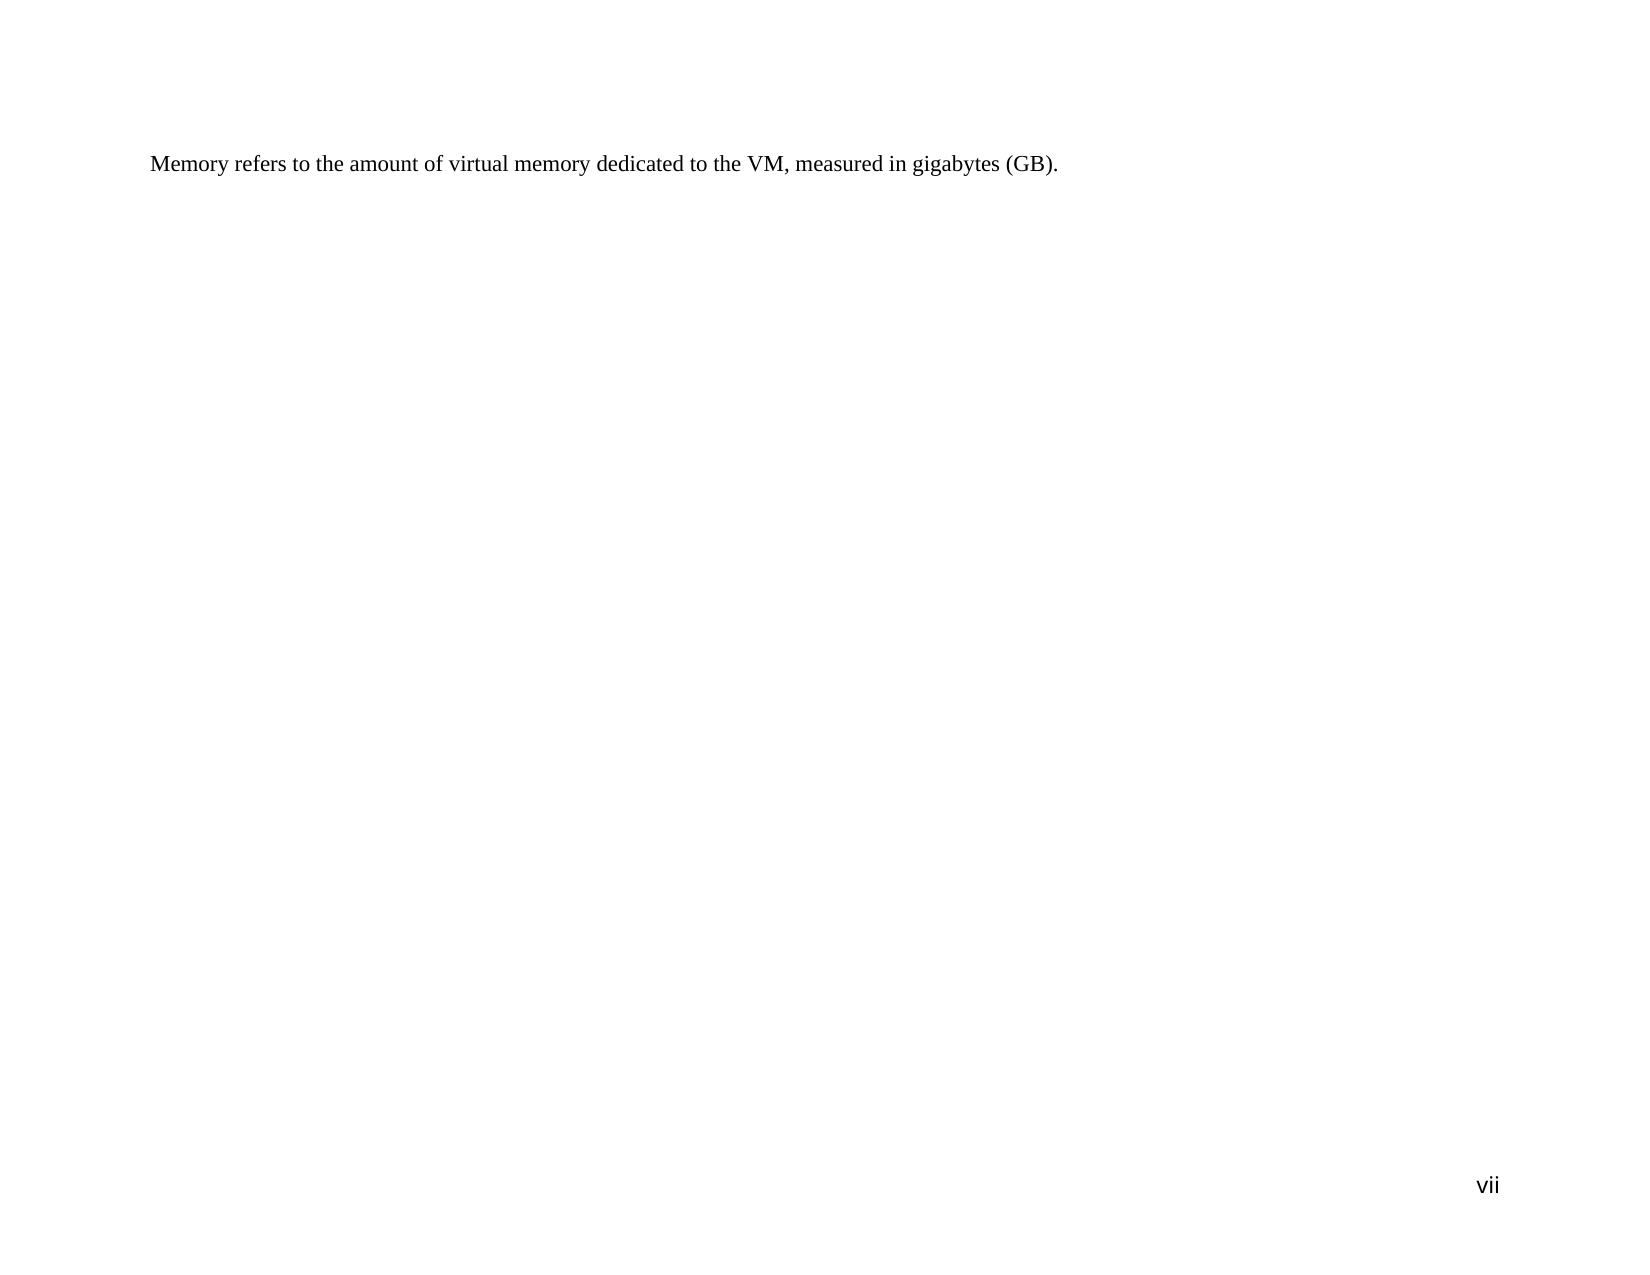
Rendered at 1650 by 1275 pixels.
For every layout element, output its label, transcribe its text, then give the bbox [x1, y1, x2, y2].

text Figure 5: Plot of the Google Cloud engine custom virtual machine (VM) pricing scheme, showing the price surface faced by consumers of computing utilities as a function of the VM hardware configuration. Number of cores refers to the number of CPU cores dedicated to the VM. Memory refers to the amount of virtual memory dedicated to the VM, measured in gigabytes (GB). [150, 150, 1500, 176]
